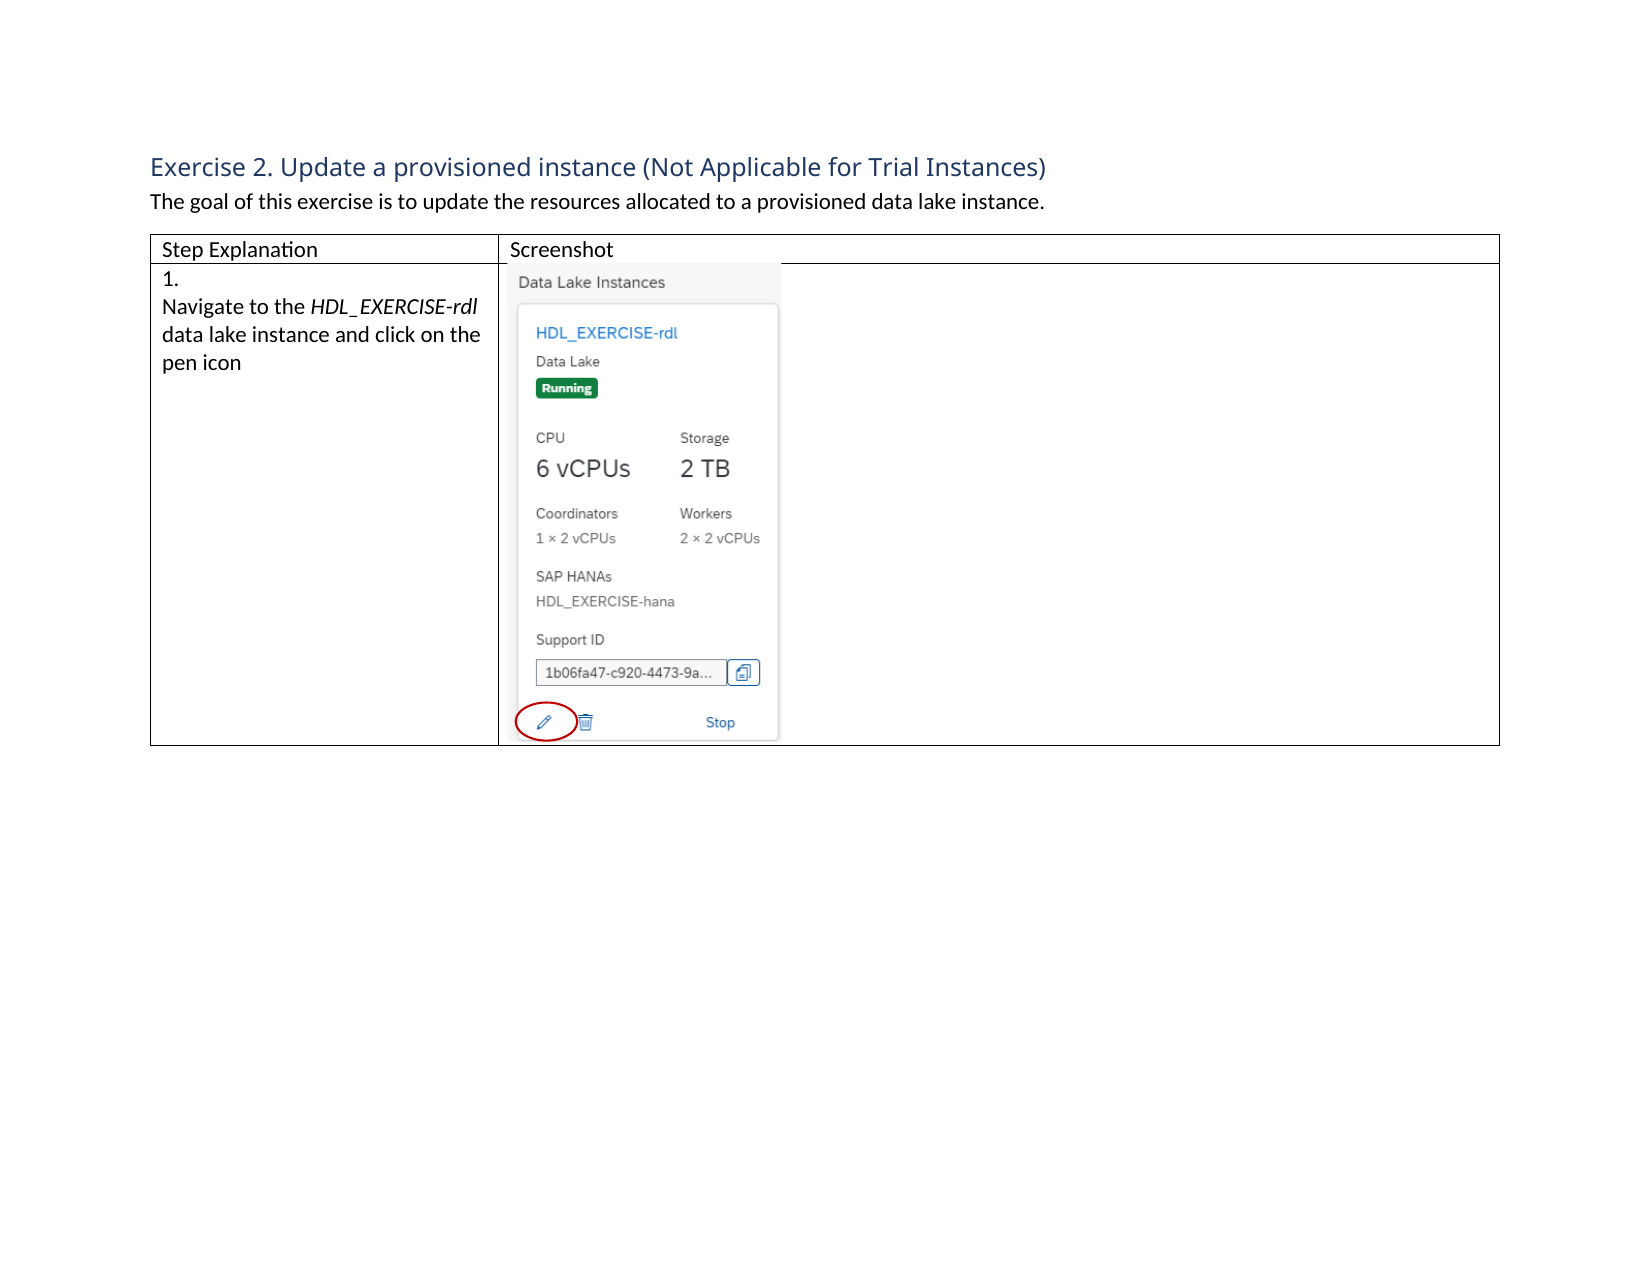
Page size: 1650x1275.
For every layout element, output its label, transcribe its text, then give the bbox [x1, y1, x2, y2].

table_cell 1. Navigate to the HDL_EXERCISE-rdl data lake instance and click on the pen icon [151, 264, 498, 745]
subtitle Exercise 2. Update a provisioned instance (Not Applicable for Trial Instances) [150, 150, 1500, 184]
picture [517, 704, 576, 739]
text The goal of this exercise is to update the resources allocated to a provisioned data lake instance. [150, 187, 1500, 215]
table_header Step Explanation [151, 235, 498, 263]
table_cell [499, 264, 1499, 745]
table_header Screenshot [499, 235, 1499, 263]
picture [507, 263, 782, 742]
